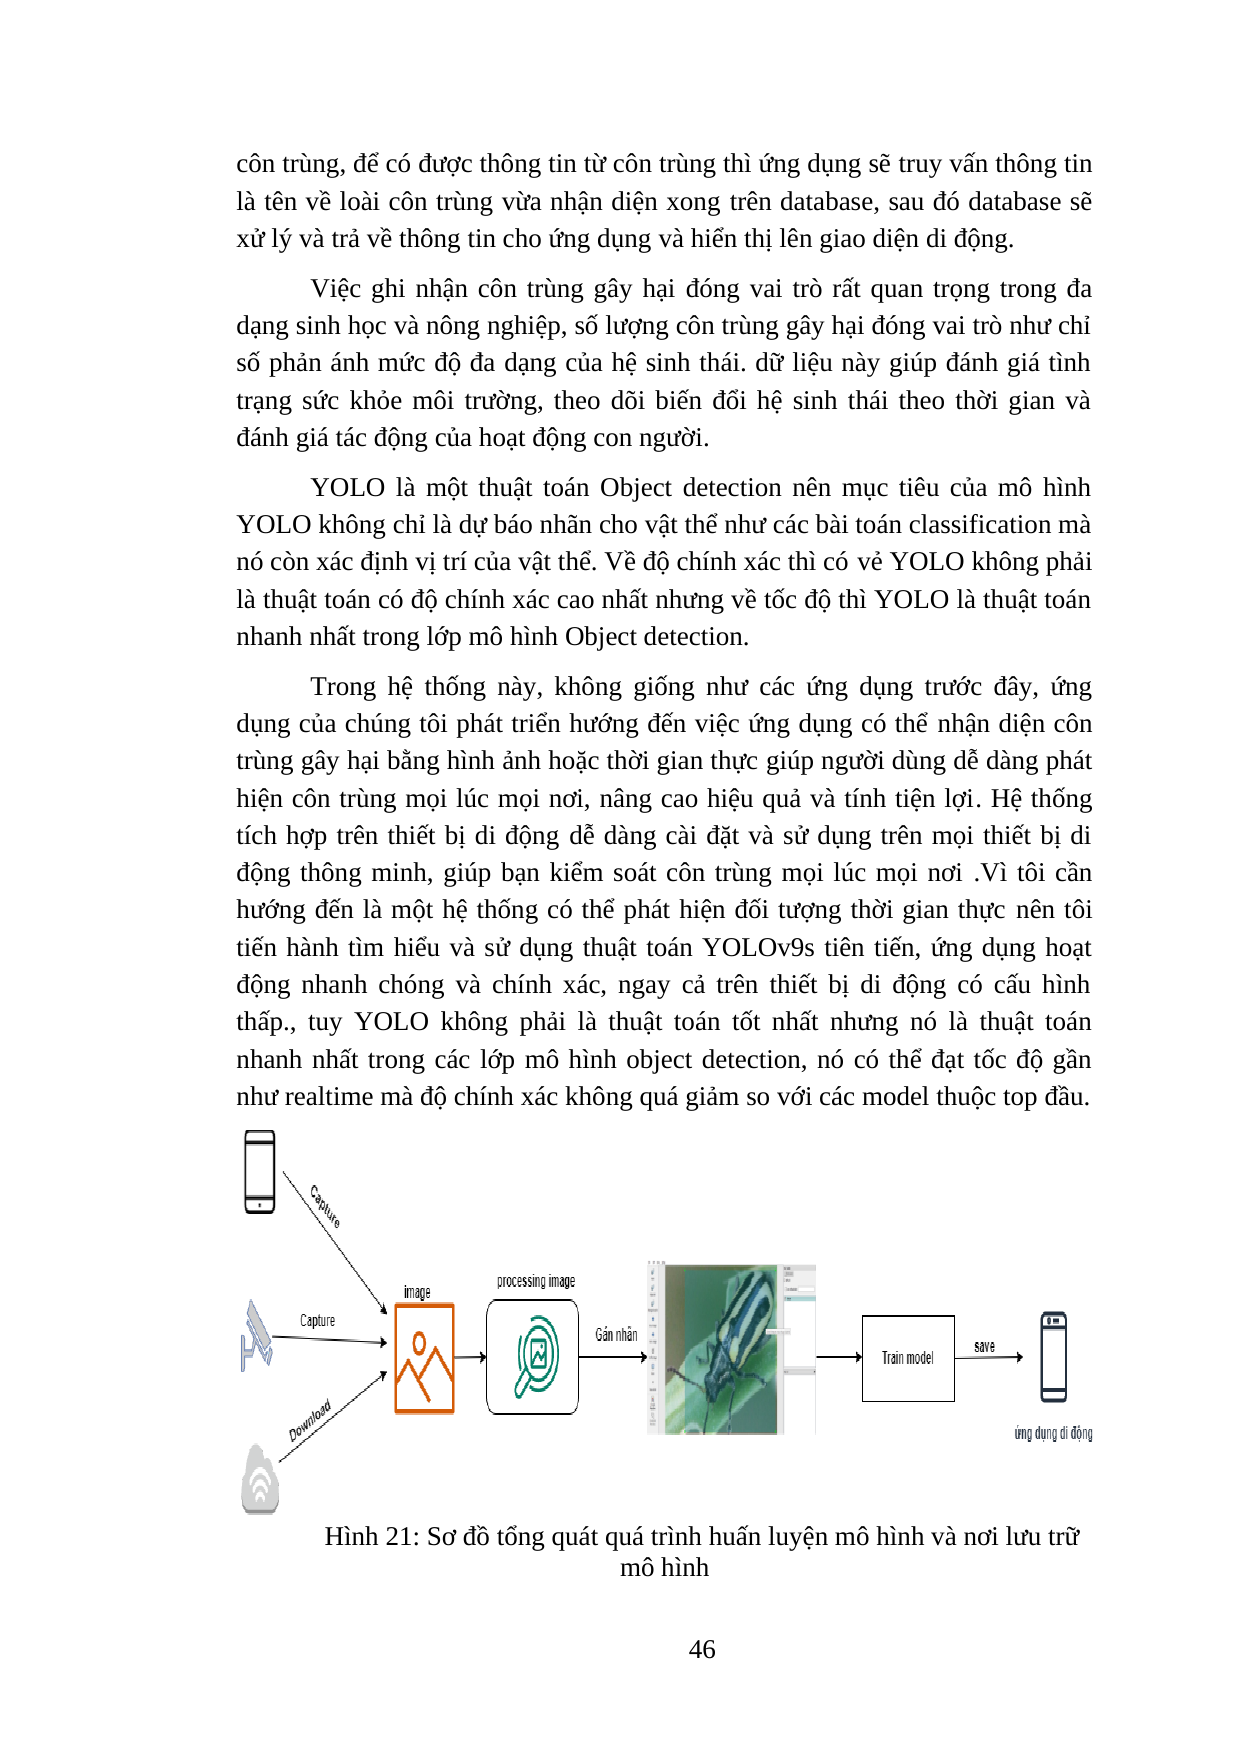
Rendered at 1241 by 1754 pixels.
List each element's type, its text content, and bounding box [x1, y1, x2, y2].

picture [236, 1130, 1093, 1515]
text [236, 148, 1093, 253]
text Việc ghi nhận côn trùng gây hại đóng vai trò rất quan trọng trong đa dạng sinh học và nông nghiệp, số lượng côn trùng gây hại đóng vai trò như chỉ số phản ánh mức độ đa dạng của hệ sinh thái. dữ liệu này giúp đánh giá tình trạng sức khỏe môi trường, theo dõi biến đổi hệ sinh thái theo thời gian và đánh giá tác động của hoạt động con người. [236, 272, 1093, 452]
text YOLO là một thuật toán Object detection nên mục tiêu của mô hình YOLO không chỉ là dự báo nhãn cho vật thể như các bài toán classification mà nó còn xác định vị trí của vật thể. Về độ chính xác thì có vẻ YOLO không phải là thuật toán có độ chính xác cao nhất nhưng về tốc độ thì YOLO là thuật toán nhanh nhất trong lớp mô hình Object detection. [236, 471, 1093, 651]
text Trong hệ thống này, không giống như các ứng dụng trước đây, ứng dụng của chúng tôi phát triển hướng đến việc ứng dụng có thể nhận diện côn trùng gây hại bằng hình ảnh hoặc thời gian thực giúp người dùng dễ dàng phát hiện côn trùng mọi lúc mọi nơi, nâng cao hiệu quả và tính tiện lợi. Hệ thống tích hợp trên thiết bị di động dễ dàng cài đặt và sử dụng trên mọi thiết bị di động thông minh, giúp bạn kiểm soát côn trùng mọi lúc mọi nơi .Vì tôi cần hướng đến là một hệ thống có thể phát hiện đối tượng thời gian thực nên tôi tiến hành tìm hiểu và sử dụng thuật toán YOLOv9s tiên tiến, ứng dụng hoạt động nhanh chóng và chính xác, ngay cả trên thiết bị di động có cấu hình thấp., tuy YOLO không phải là thuật toán tốt nhất nhưng nó là thuật toán nhanh nhất trong các lớp mô hình object detection, nó có thể đạt tốc độ gần như realtime mà độ chính xác không quá giảm so với các model thuộc top đầu. [236, 670, 1093, 1111]
text Hình 21: Sơ đồ tổng quát quá trình huấn luyện mô hình và nơi lưu trữ mô hình [236, 1520, 1093, 1583]
